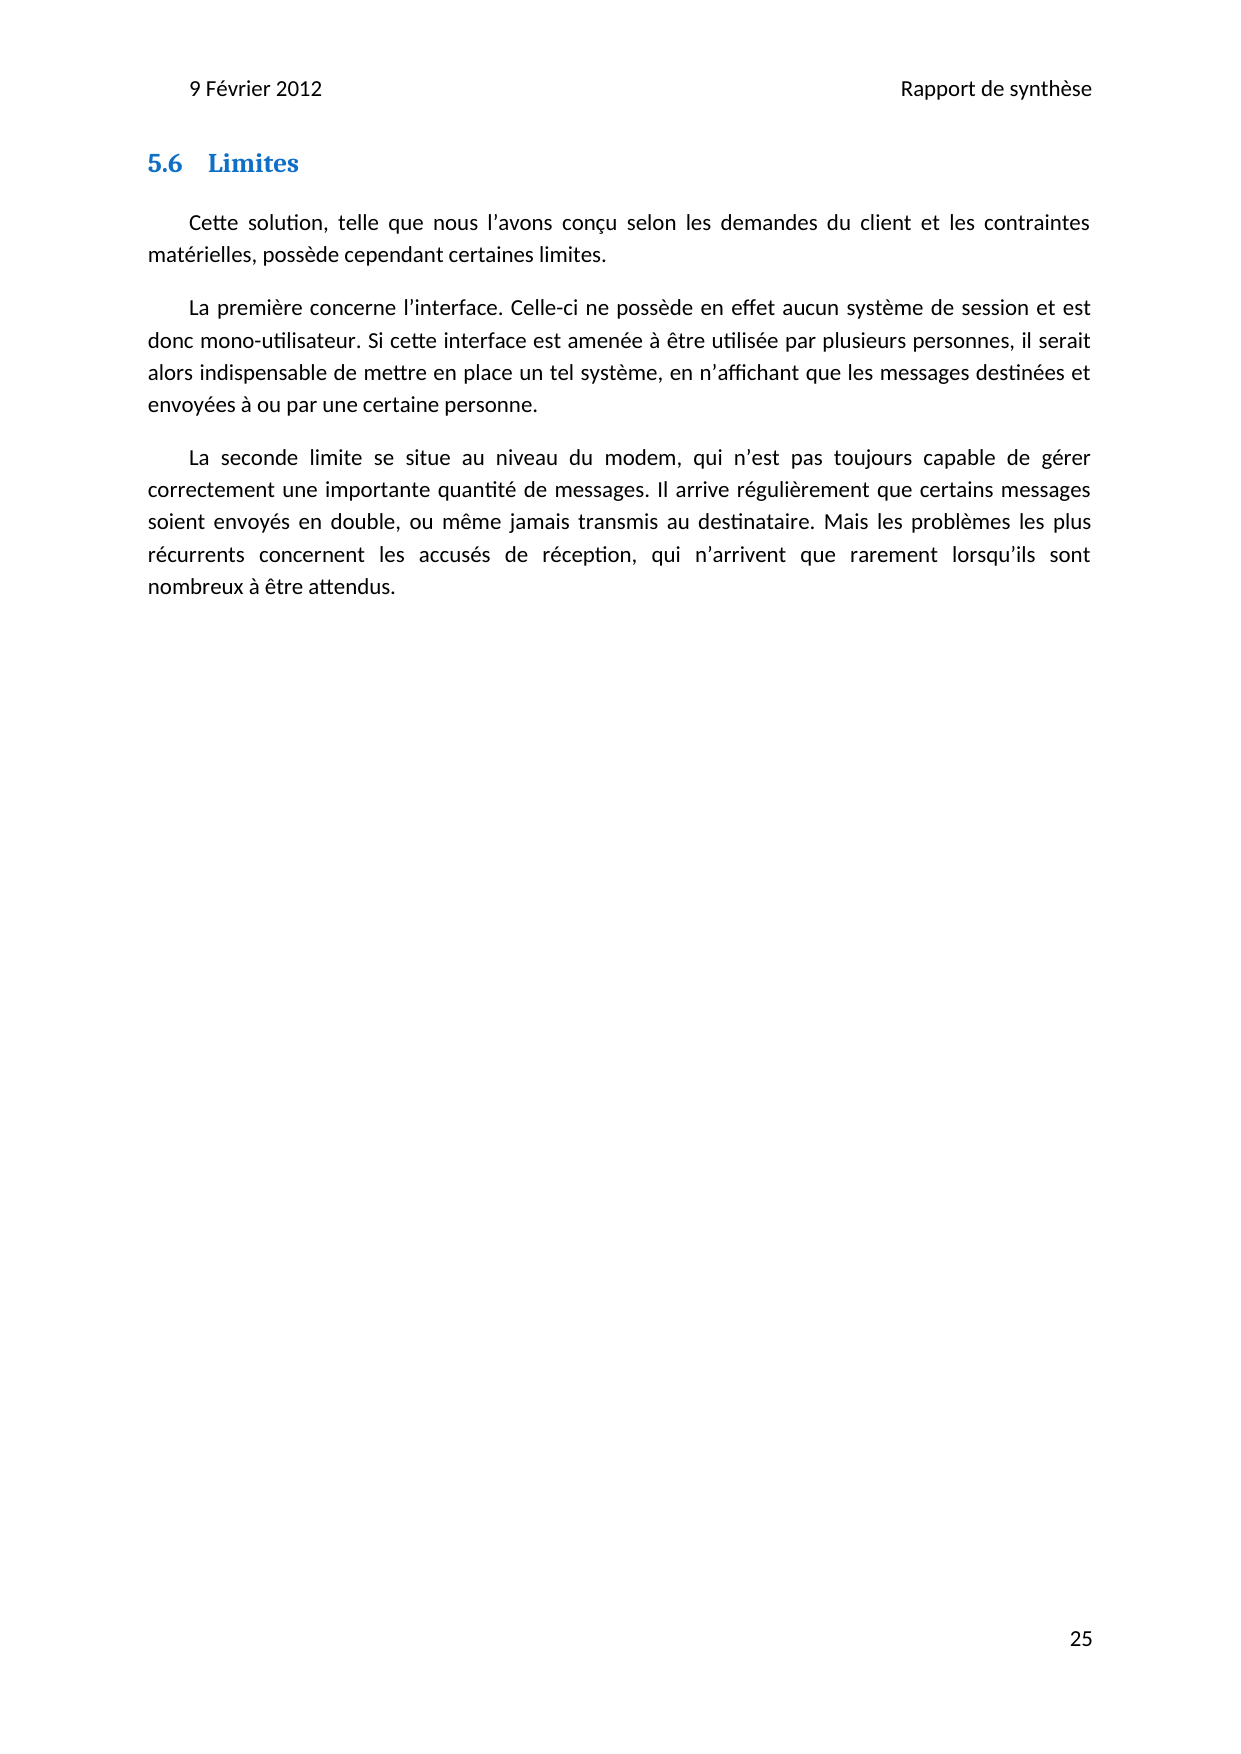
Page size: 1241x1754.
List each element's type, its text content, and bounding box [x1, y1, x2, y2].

subtitle Limites [148, 148, 1093, 179]
text La première concerne l’interface. Celle-ci ne possède en effet aucun système de session et est donc mono-utilisateur. Si cette interface est amenée à être utilisée par plusieurs personnes, il serait alors indispensable de mettre en place un tel système, en n’affichant que les messages destinées et envoyées à ou par une certaine personne. [148, 293, 1093, 418]
text Cette solution, telle que nous l’avons conçu selon les demandes du client et les contraintes matérielles, possède cependant certaines limites. [148, 208, 1093, 268]
text La seconde limite se situe au niveau du modem, qui n’est pas toujours capable de gérer correctement une importante quantité de messages. Il arrive régulièrement que certains messages soient envoyés en double, ou même jamais transmis au destinataire. Mais les problèmes les plus récurrents concernent les accusés de réception, qui n’arrivent que rarement lorsqu’ils sont nombreux à être attendus. [148, 443, 1093, 600]
